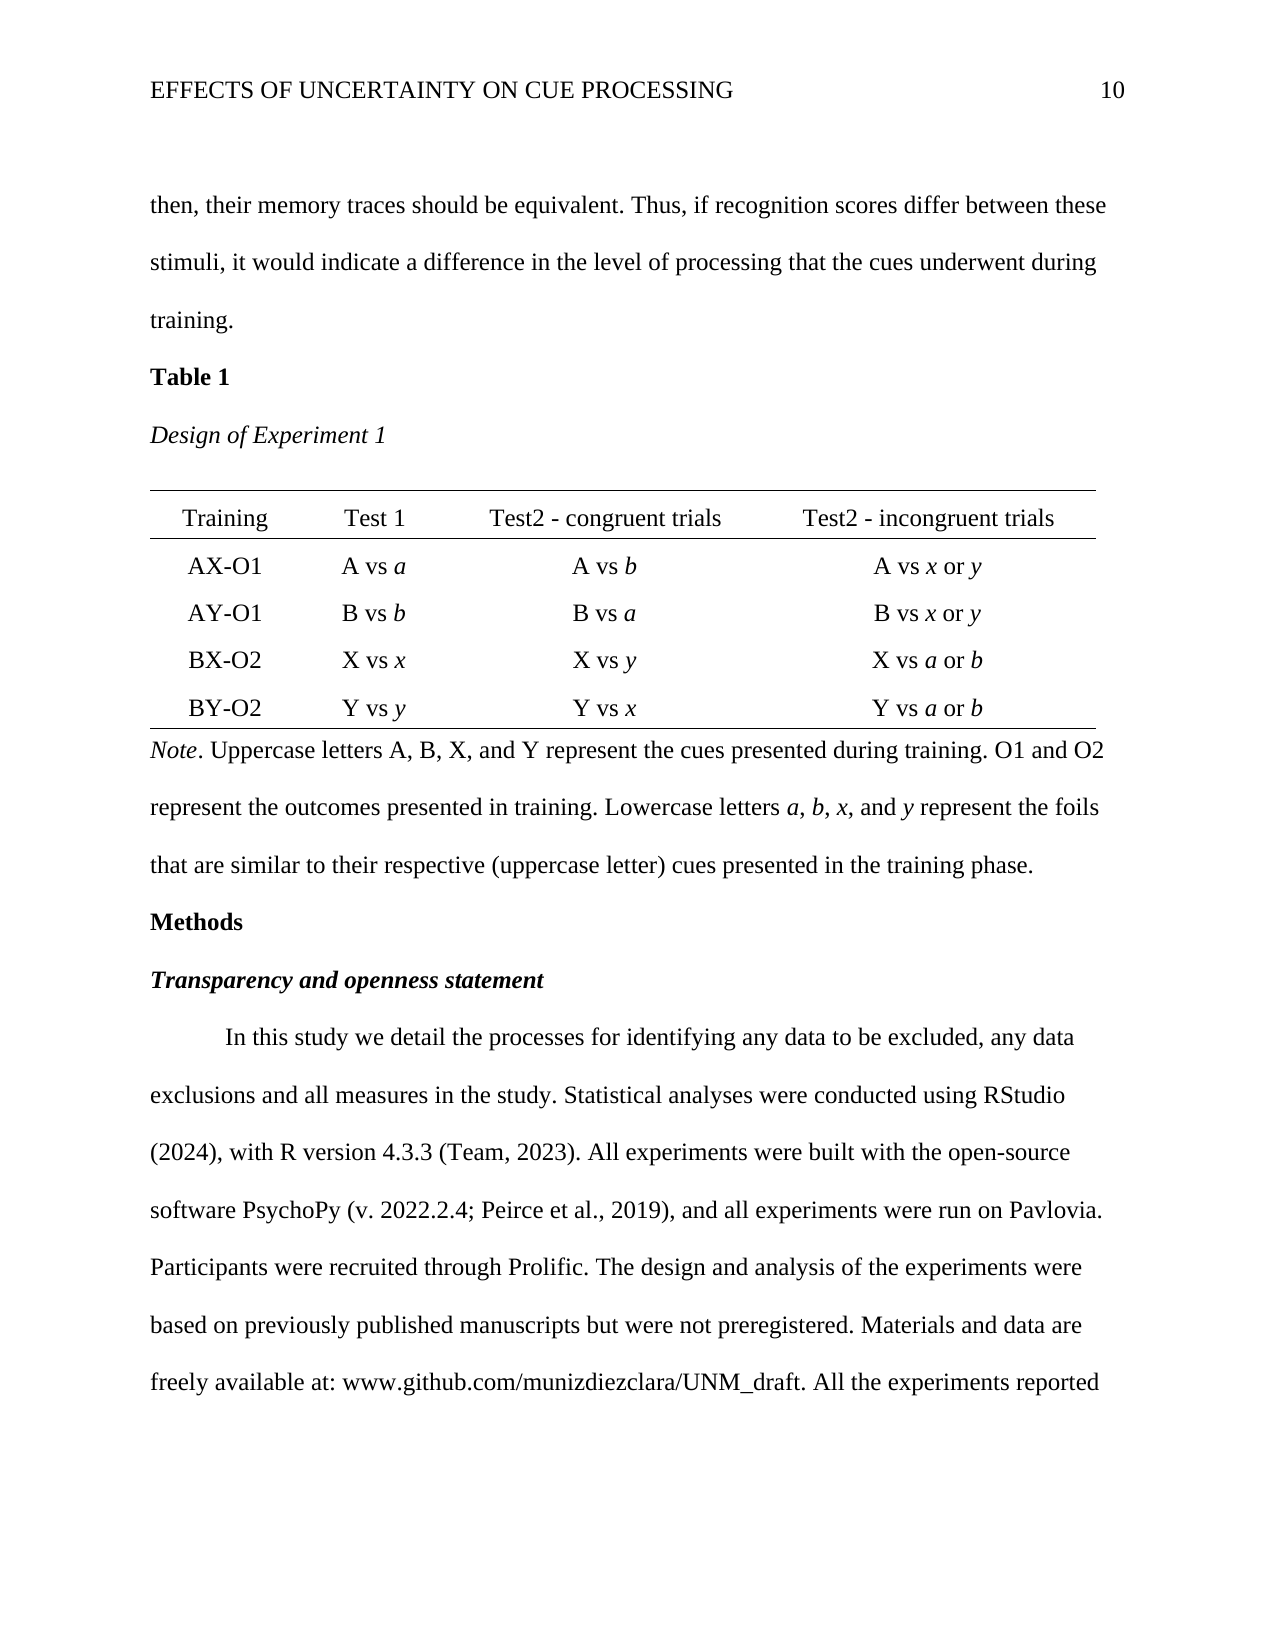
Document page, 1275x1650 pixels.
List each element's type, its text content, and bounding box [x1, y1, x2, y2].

table_cell A vs x or y [761, 539, 1096, 586]
table_cell Y vs x [450, 680, 761, 727]
subtitle Methods [150, 907, 1125, 936]
table_cell B vs a [450, 586, 761, 633]
table_header Training [150, 491, 300, 538]
title Table 1 [150, 362, 1125, 391]
table_header Test2 - congruent trials [450, 491, 761, 538]
table_cell B vs b [300, 586, 450, 633]
table_cell B vs x or y [761, 586, 1096, 633]
table_cell X vs y [450, 633, 761, 680]
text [150, 190, 1125, 334]
text Note. Uppercase letters A, B, X, and Y represent the cues presented during training. O1 and O2 represent the outcomes presented in training. Lowercase letters a, b, x, and y represent the foils that are similar to their respective (uppercase letter) cues presented in the training phase. [150, 735, 1125, 878]
table_header Test 1 [300, 491, 450, 538]
subtitle Transparency and openness statement [150, 965, 1125, 993]
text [150, 1022, 1125, 1396]
table_cell A vs b [450, 539, 761, 586]
table_cell BY-O2 [150, 680, 300, 727]
text Design of Experiment 1 [150, 420, 1125, 449]
table_header Test2 - incongruent trials [761, 491, 1096, 538]
table_cell Y vs a or b [761, 680, 1096, 727]
table_cell AX-O1 [150, 539, 300, 586]
table_cell BX-O2 [150, 633, 300, 680]
table_cell Y vs y [300, 680, 450, 727]
table_cell X vs a or b [761, 633, 1096, 680]
table_cell A vs a [300, 539, 450, 586]
table_cell AY-O1 [150, 586, 300, 633]
table_cell X vs x [300, 633, 450, 680]
